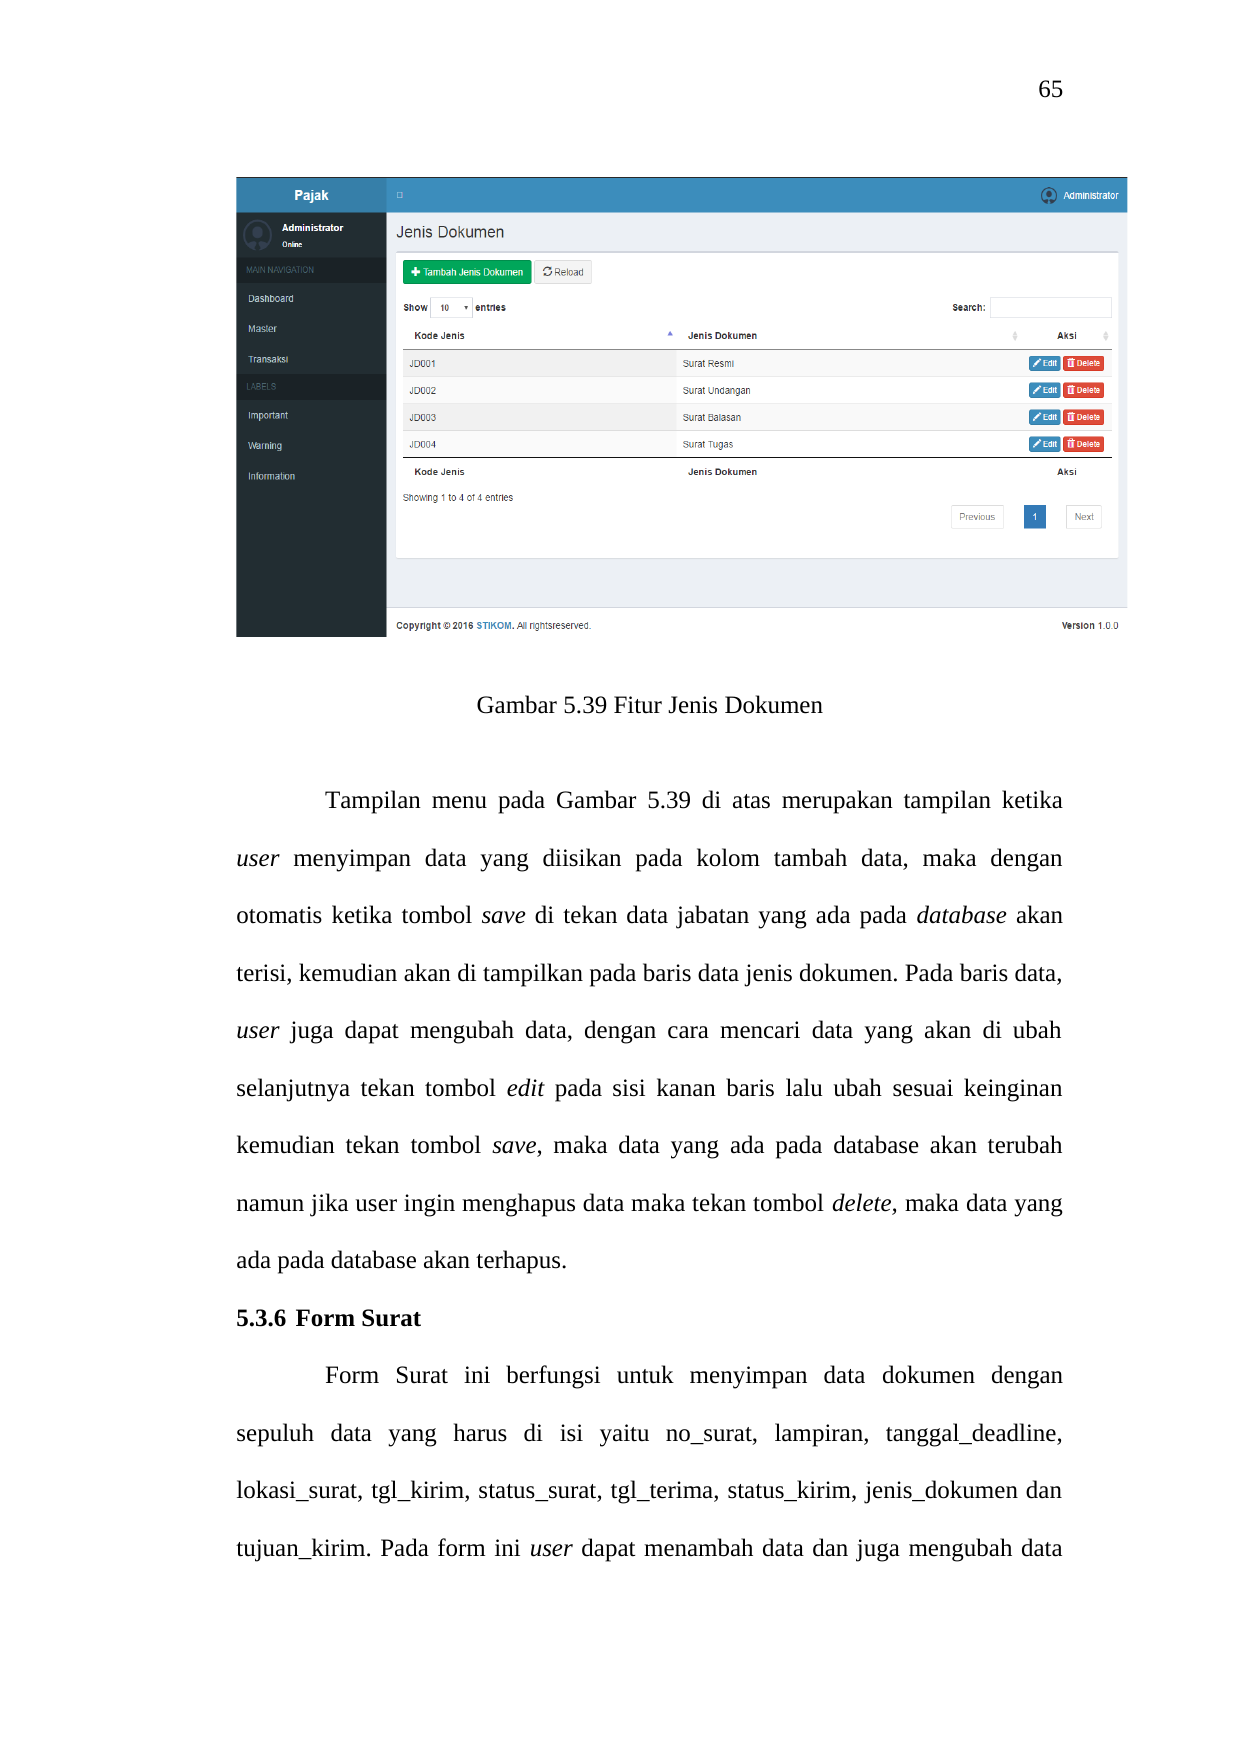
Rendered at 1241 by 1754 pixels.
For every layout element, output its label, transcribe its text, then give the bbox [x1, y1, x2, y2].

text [236, 1360, 1063, 1562]
text Gambar 5.39 Fitur Jenis Dokumen [236, 690, 1063, 719]
picture [236, 177, 1128, 637]
text Tampilan menu pada Gambar 5.39 di atas merupakan tampilan ketika user menyimpan data yang diisikan pada kolom tambah data, maka dengan otomatis ketika tombol save di tekan data jabatan yang ada pada database akan terisi, kemudian akan di tampilkan pada baris data jenis dokumen. Pada baris data, user juga dapat mengubah data, dengan cara mencari data yang akan di ubah selanjutnya tekan tombol edit pada sisi kanan baris lalu ubah sesuai keinginan kemudian tekan tombol save, maka data yang ada pada database akan terubah namun jika user ingin menghapus data maka tekan tombol delete, maka data yang ada pada database akan terhapus. [236, 785, 1063, 1274]
subtitle Form Surat [236, 1303, 1063, 1332]
